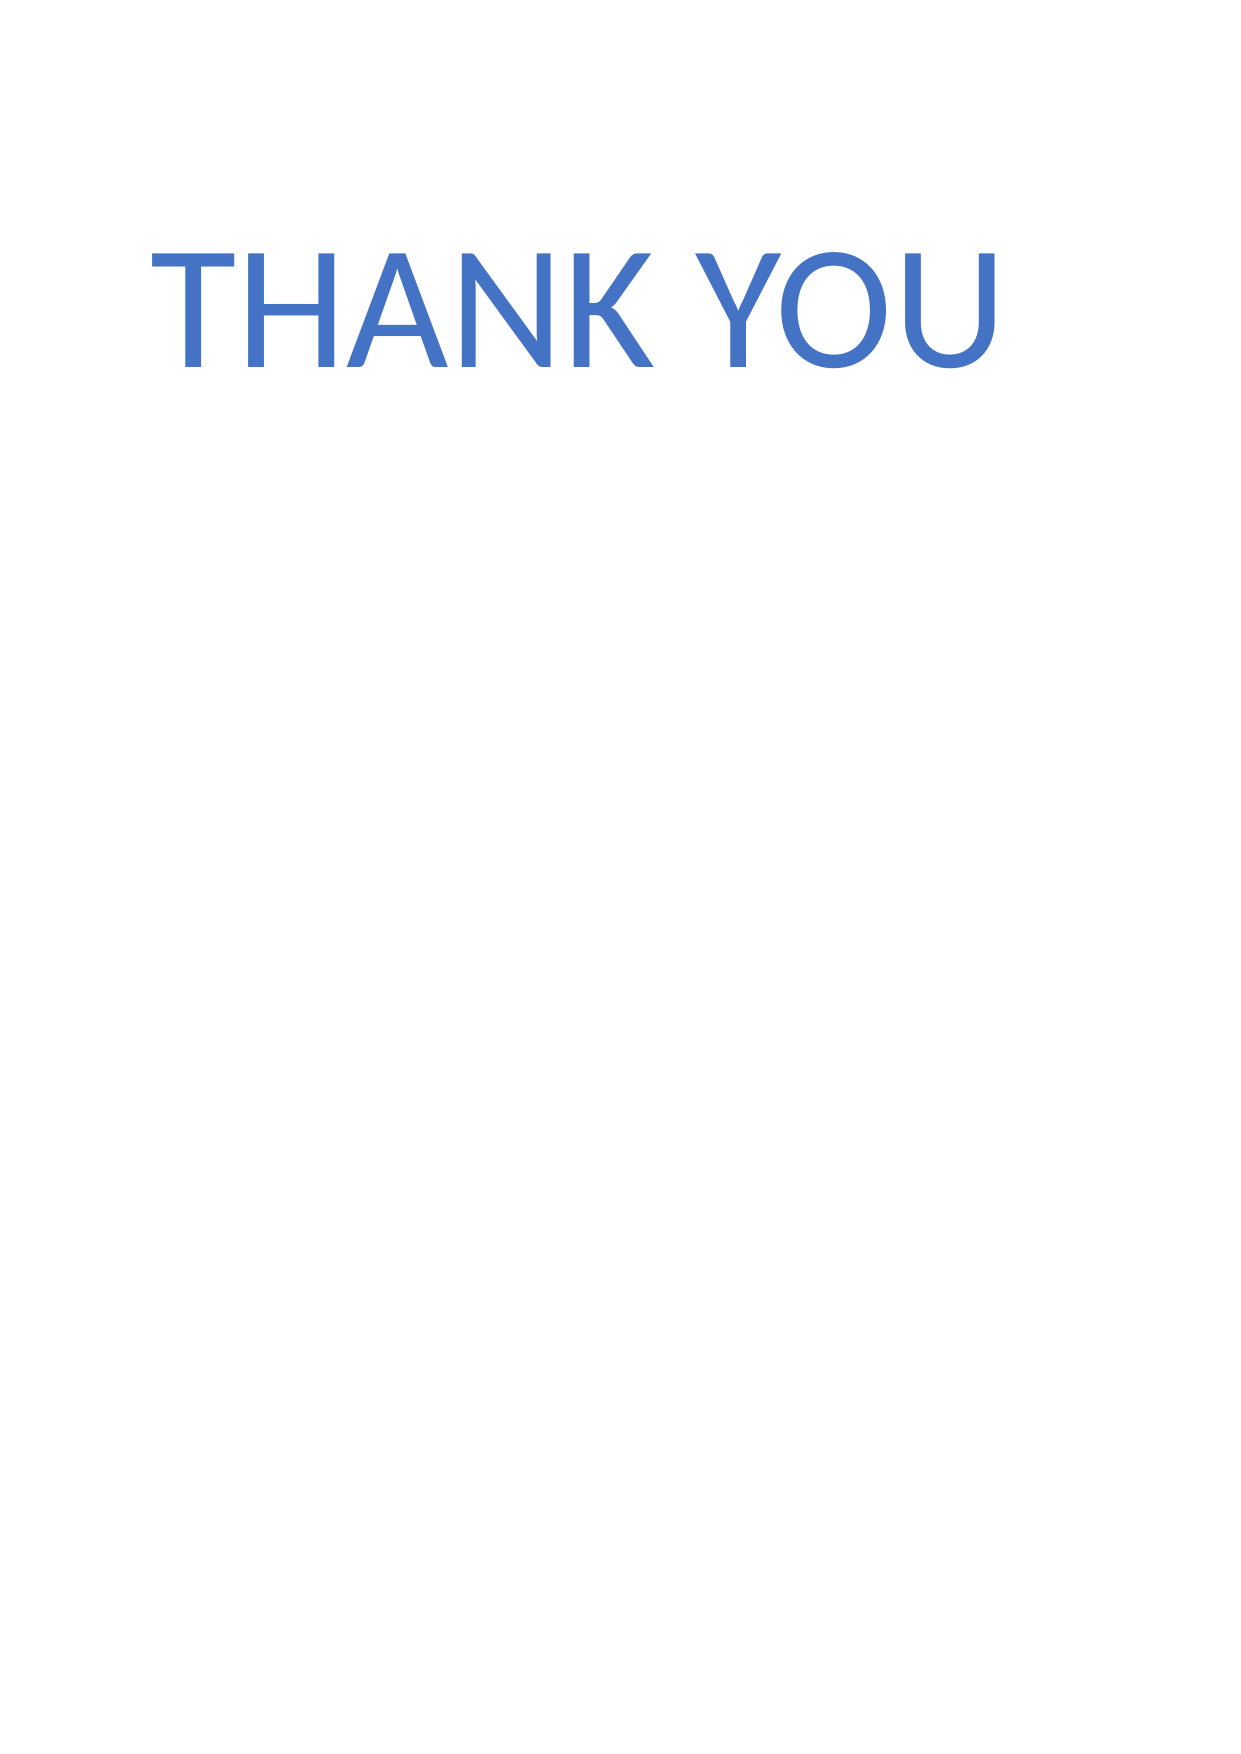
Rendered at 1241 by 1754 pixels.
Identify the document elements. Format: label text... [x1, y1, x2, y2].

text THANK YOU [150, 150, 1090, 411]
